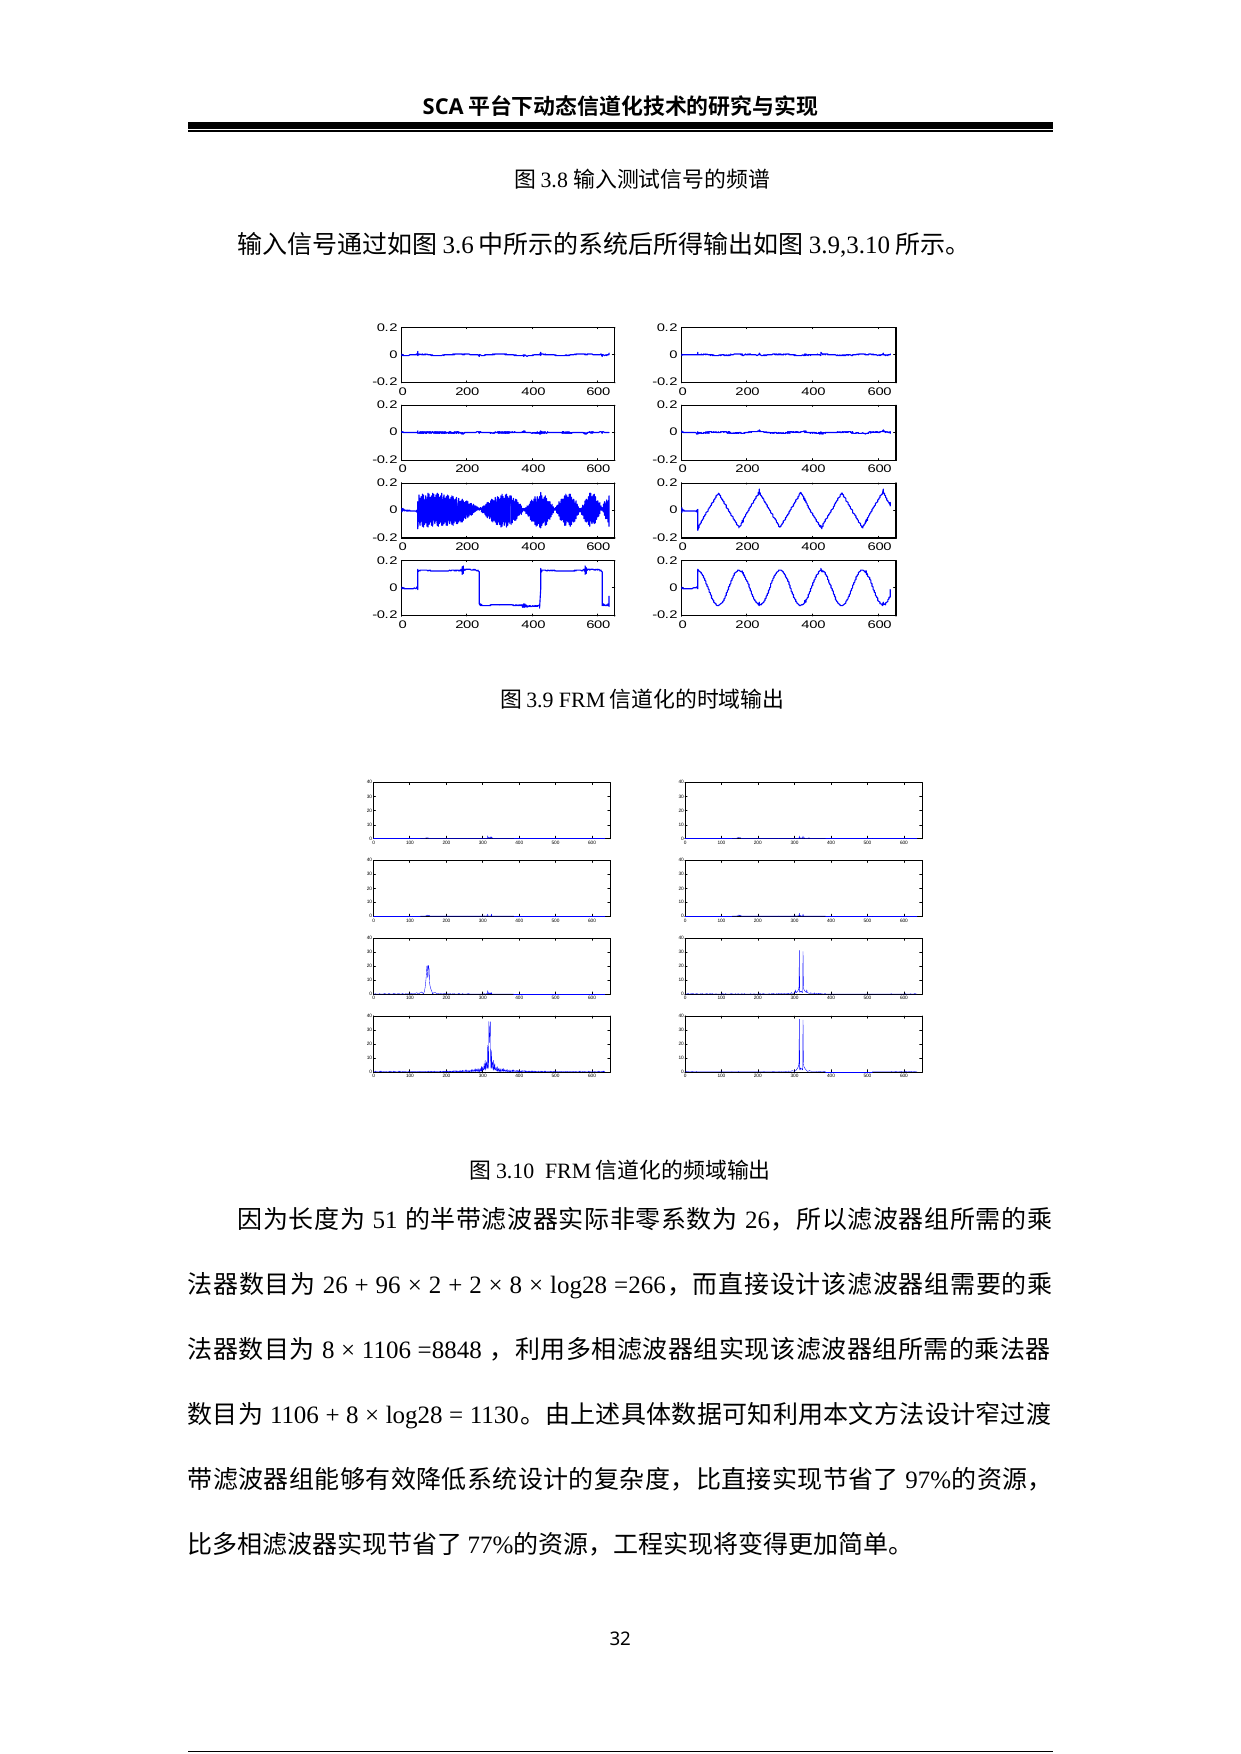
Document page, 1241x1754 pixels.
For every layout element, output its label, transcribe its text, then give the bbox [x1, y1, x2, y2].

text 图3.9 FRM信道化的时域输出 [187, 275, 1053, 714]
text 因为长度为 51 的半带滤波器实际非零系数为 26，所以滤波器组所需的乘法器数目为 26 + 96 × 2 + 2 × 8 × log28 =266，而直接设计该滤波器组需要的乘法器数目为 8 × 1106 =8848 ，利用多相滤波器组实现该滤波器组所需的乘法器数目为 1106 + 8 × log28 = 1130。由上述具体数据可知利用本文方法设计窄过渡带滤波器组能够有效降低系统设计的复杂度，比直接实现节省了97%的资源，比多相滤波器实现节省了77%的资源，工程实现将变得更加简单。 [187, 1185, 1053, 1575]
text 输入信号通过如图3.6中所示的系统后所得输出如图3.9,3.10所示。 [187, 210, 1053, 275]
text 图3.10 FRM信道化的频域输出 [187, 730, 1053, 1185]
text 图3.8 输入测试信号的频谱 [187, 162, 1053, 194]
